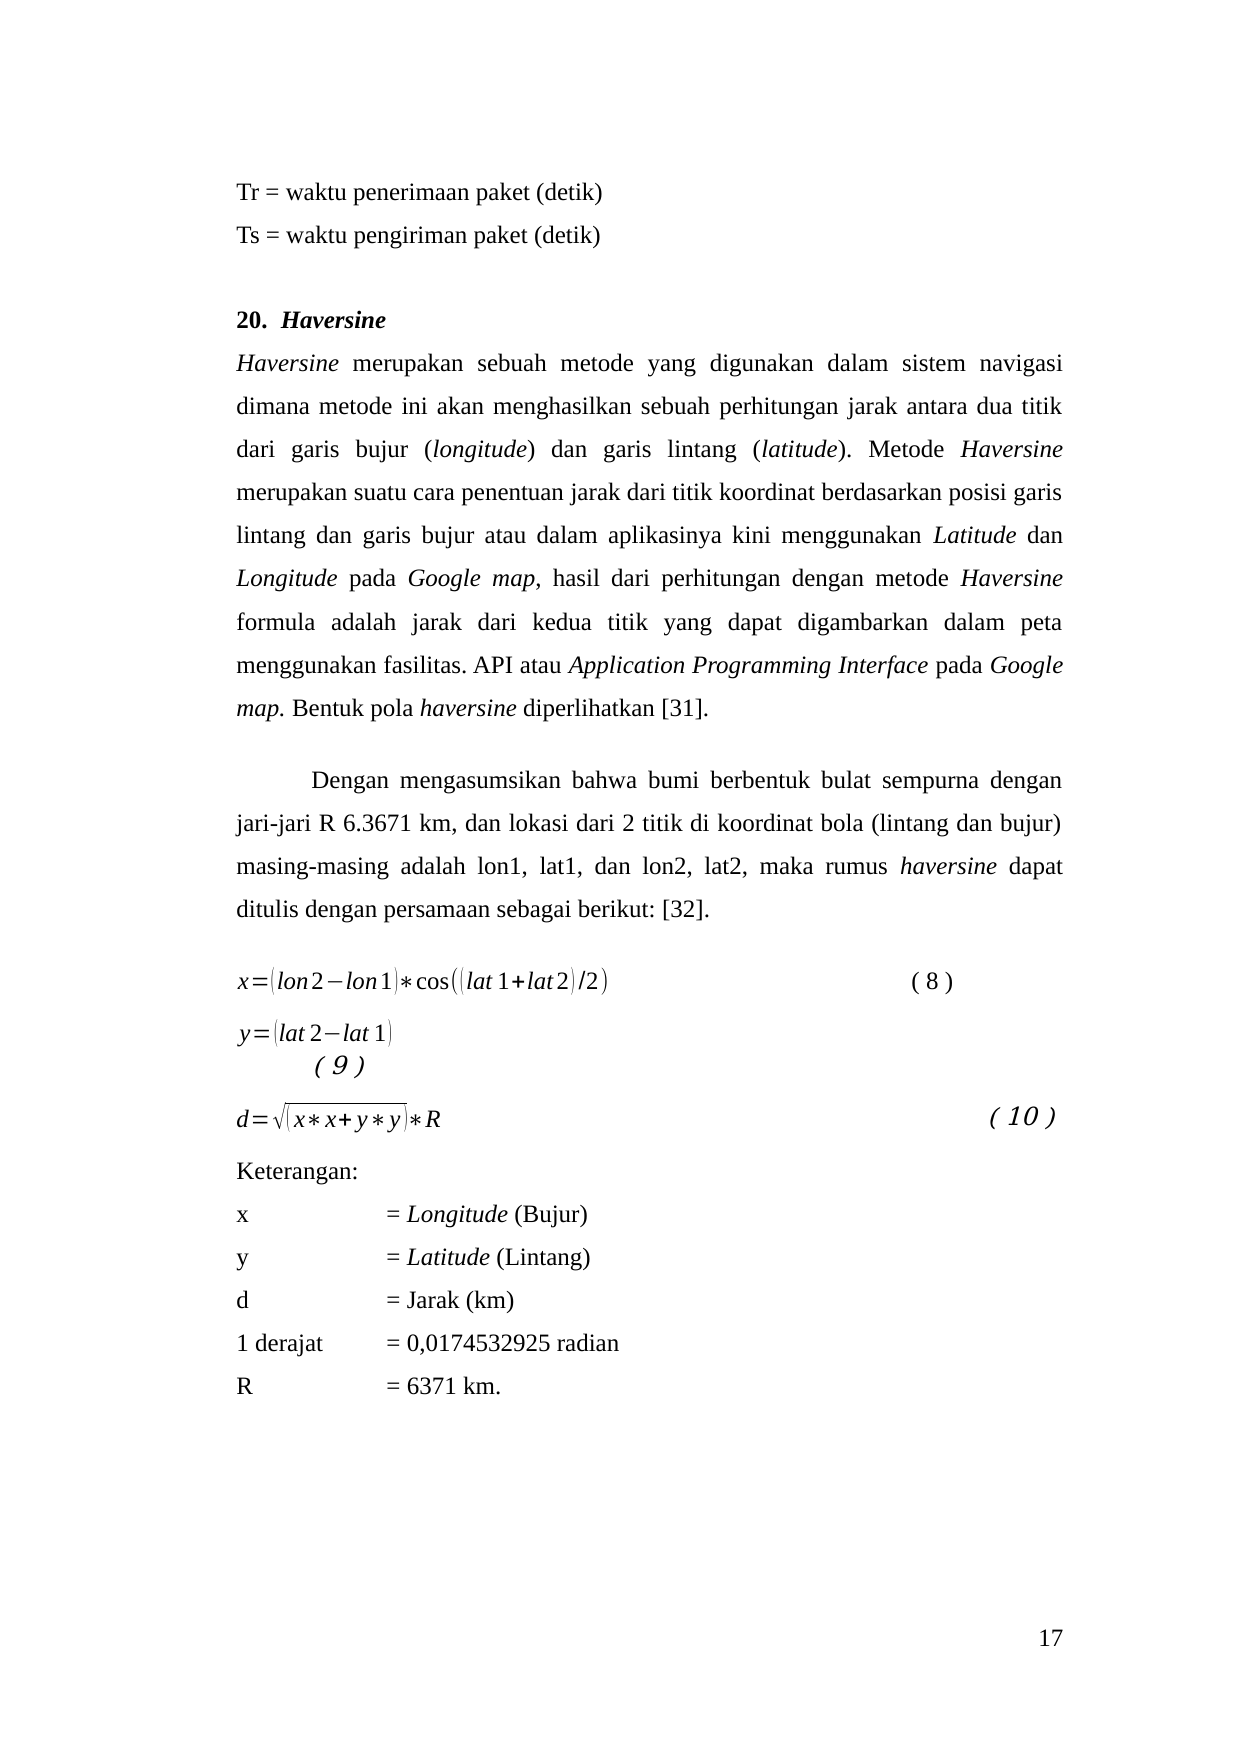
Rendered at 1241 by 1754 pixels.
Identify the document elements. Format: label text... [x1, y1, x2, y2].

text Dengan mengasumsikan bahwa bumi berbentuk bulat sempurna dengan jari-jari R 6.3671 km, dan lokasi dari 2 titik di koordinat bola (lintang dan bujur) masing-masing adalah lon1, lat1, dan lon2, lat2, maka rumus haversine dapat ditulis dengan persamaan sebagai berikut: [32]. [236, 765, 1063, 923]
text d = Jarak (km) [236, 1285, 1063, 1314]
subtitle Haversine [236, 305, 1063, 333]
text ( 9 ) [236, 1019, 1063, 1079]
text y = Latitude (Lintang) [236, 1242, 1063, 1271]
text 1 derajat = 0,0174532925 radian [236, 1328, 1063, 1357]
text ( 10 ) [236, 1100, 1063, 1135]
text ( 8 ) [236, 966, 1063, 998]
text Haversine merupakan sebuah metode yang digunakan dalam sistem navigasi dimana metode ini akan menghasilkan sebuah perhitungan jarak antara dua titik dari garis bujur (longitude) dan garis lintang (latitude). Metode Haversine merupakan suatu cara penentuan jarak dari titik koordinat berdasarkan posisi garis lintang dan garis bujur atau dalam aplikasinya kini menggunakan Latitude dan Longitude pada Google map, hasil dari perhitungan dengan metode Haversine formula adalah jarak dari kedua titik yang dapat digambarkan dalam peta menggunakan fasilitas. API atau Application Programming Interface pada Google map. Bentuk pola haversine diperlihatkan [31]. [236, 348, 1063, 722]
text Keterangan: [236, 1156, 1063, 1184]
text x = Longitude (Bujur) [236, 1199, 1063, 1228]
text Ts = waktu pengiriman paket (detik) [236, 220, 1038, 249]
text R = 6371 km. [236, 1371, 1063, 1400]
text Tr = waktu penerimaan paket (detik) [236, 177, 1038, 206]
